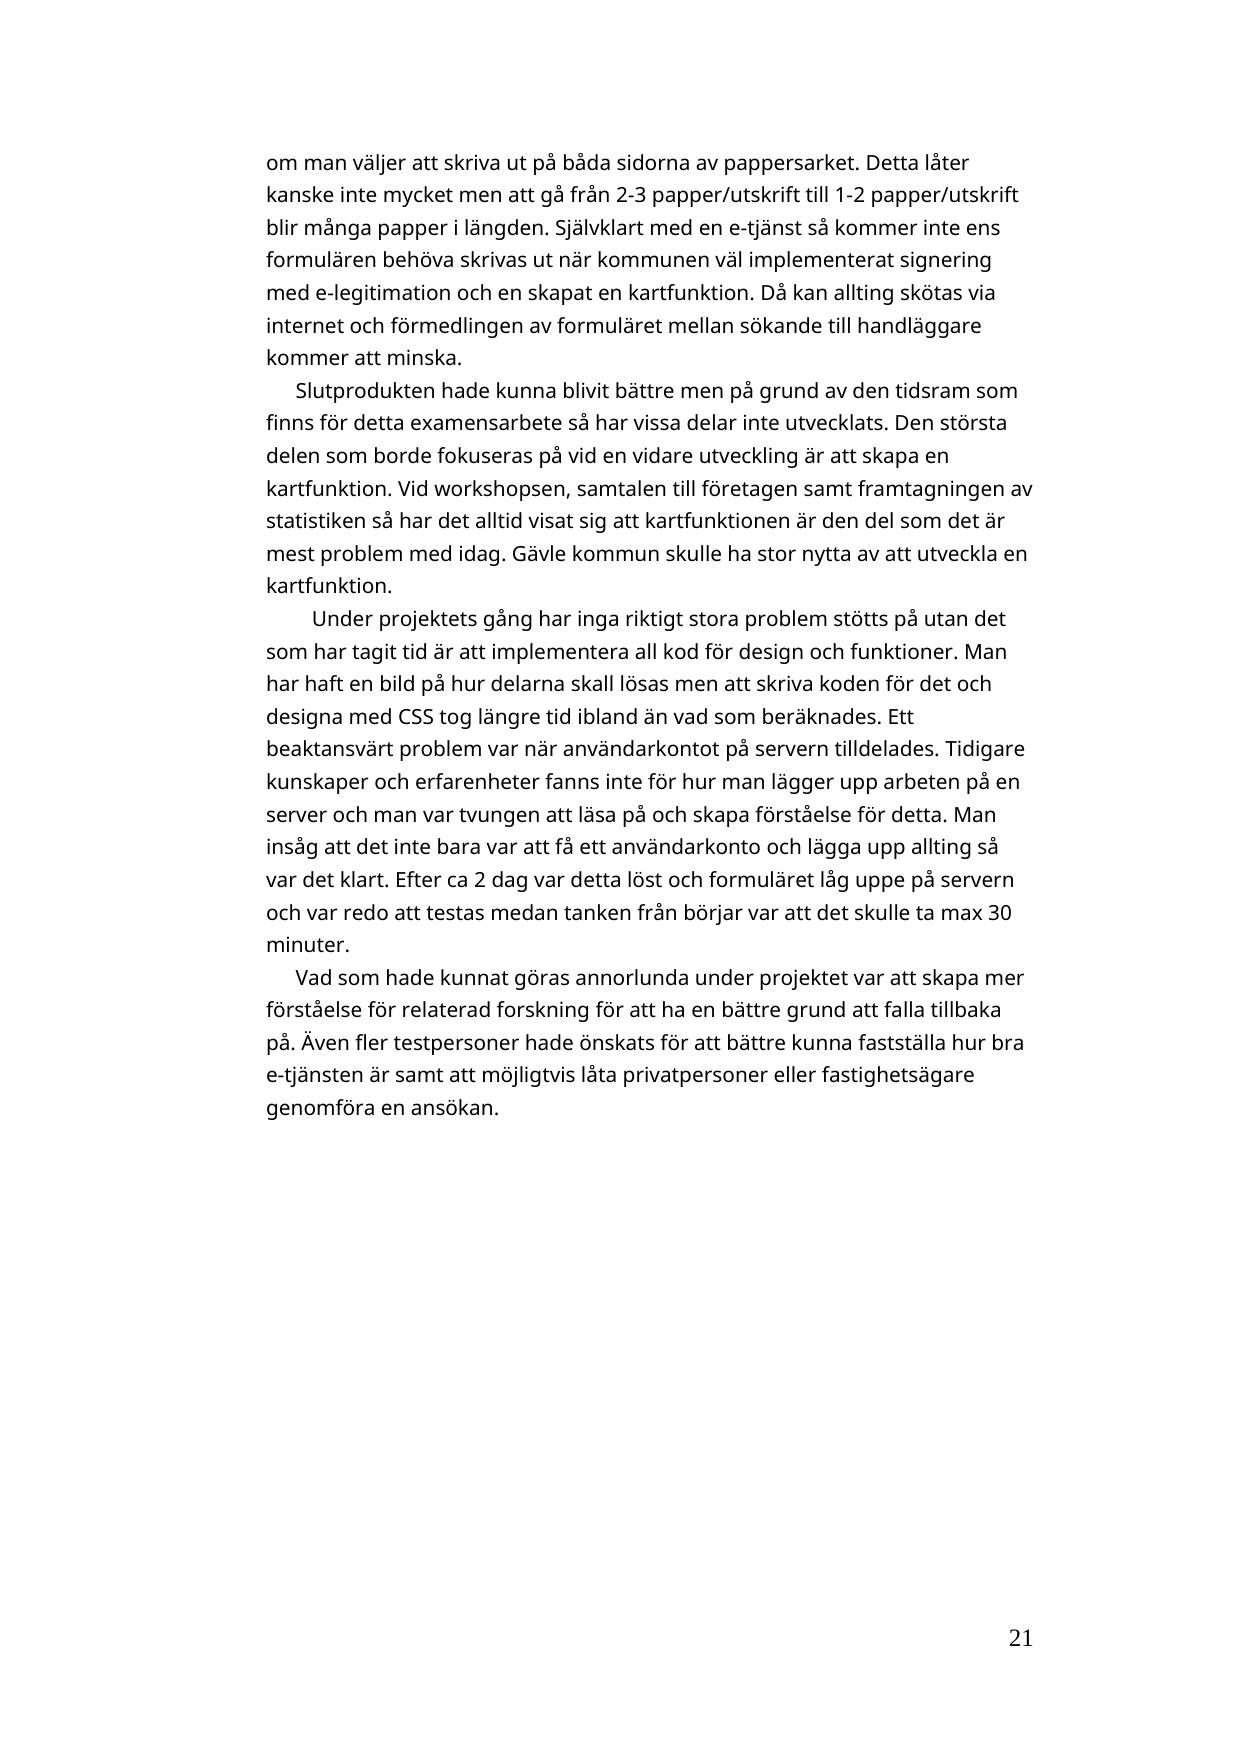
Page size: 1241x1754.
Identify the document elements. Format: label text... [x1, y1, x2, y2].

text Slutprodukten hade kunna blivit bättre men på grund av den tidsram som finns för detta examensarbete så har vissa delar inte utvecklats. Den största delen som borde fokuseras på vid en vidare utveckling är att skapa en kartfunktion. Vid workshopsen, samtalen till företagen samt framtagningen av statistiken så har det alltid visat sig att kartfunktionen är den del som det är mest problem med idag. Gävle kommun skulle ha stor nytta av att utveckla en kartfunktion. [266, 376, 1033, 600]
text Vad som hade kunnat göras annorlunda under projektet var att skapa mer förståelse för relaterad forskning för att ha en bättre grund att falla tillbaka på. Även fler testpersoner hade önskats för att bättre kunna fastställa hur bra e-tjänsten är samt att möjligtvis låta privatpersoner eller fastighetsägare genomföra en ansökan. [266, 963, 1033, 1122]
text Under projektets gång har inga riktigt stora problem stötts på utan det som har tagit tid är att implementera all kod för design och funktioner. Man har haft en bild på hur delarna skall lösas men att skriva koden för det och designa med CSS tog längre tid ibland än vad som beräknades. Ett beaktansvärt problem var när användarkontot på servern tilldelades. Tidigare kunskaper och erfarenheter fanns inte för hur man lägger upp arbeten på en server och man var tvungen att läsa på och skapa förståelse för detta. Man insåg att det inte bara var att få ett användarkonto och lägga upp allting så var det klart. Efter ca 2 dag var detta löst och formuläret låg uppe på servern och var redo att testas medan tanken från börjar var att det skulle ta max 30 minuter. [266, 604, 1033, 959]
